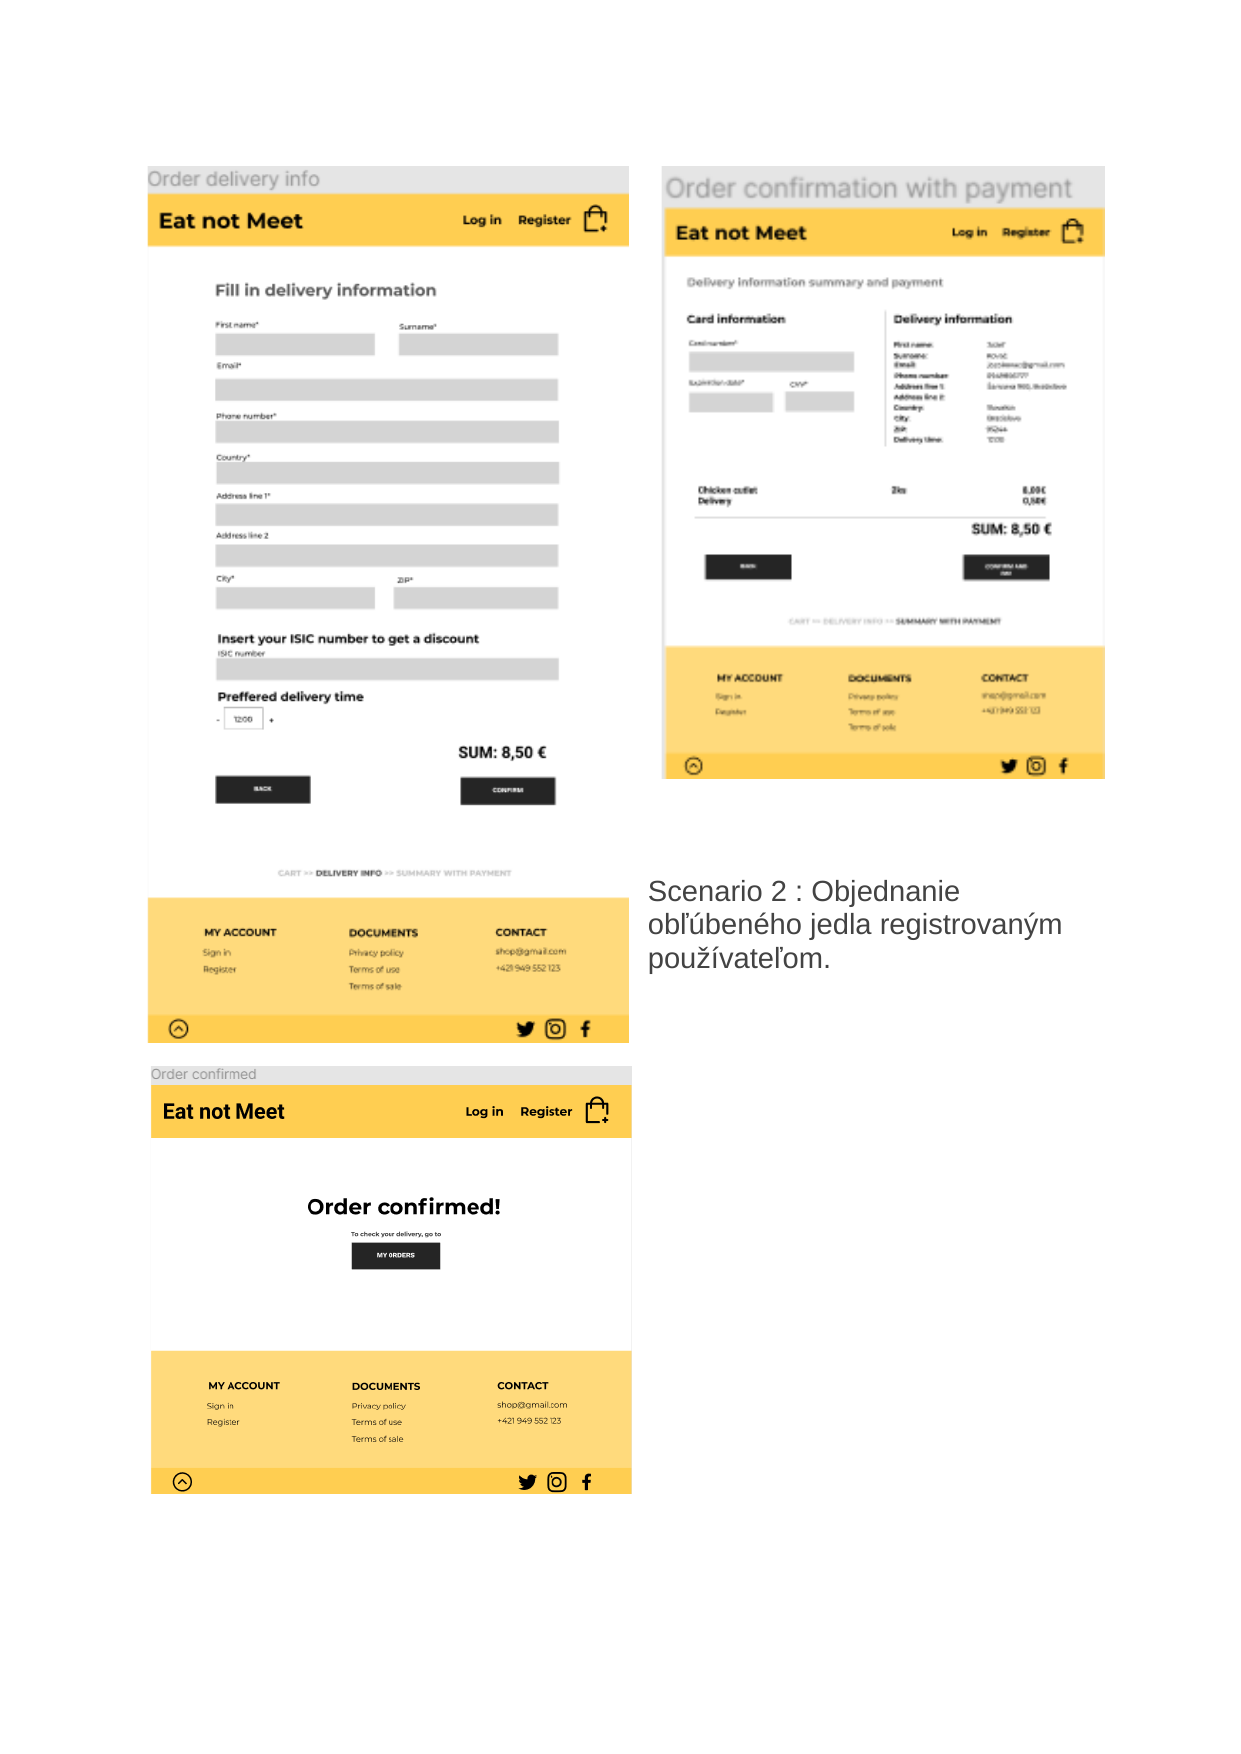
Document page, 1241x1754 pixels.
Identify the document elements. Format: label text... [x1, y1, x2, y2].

picture [661, 166, 1105, 779]
picture [150, 1066, 632, 1494]
picture [147, 166, 629, 1043]
subtitle Scenario 2 : Objednanie obľúbeného jedla registrovaným používateľom. [629, 874, 1093, 974]
